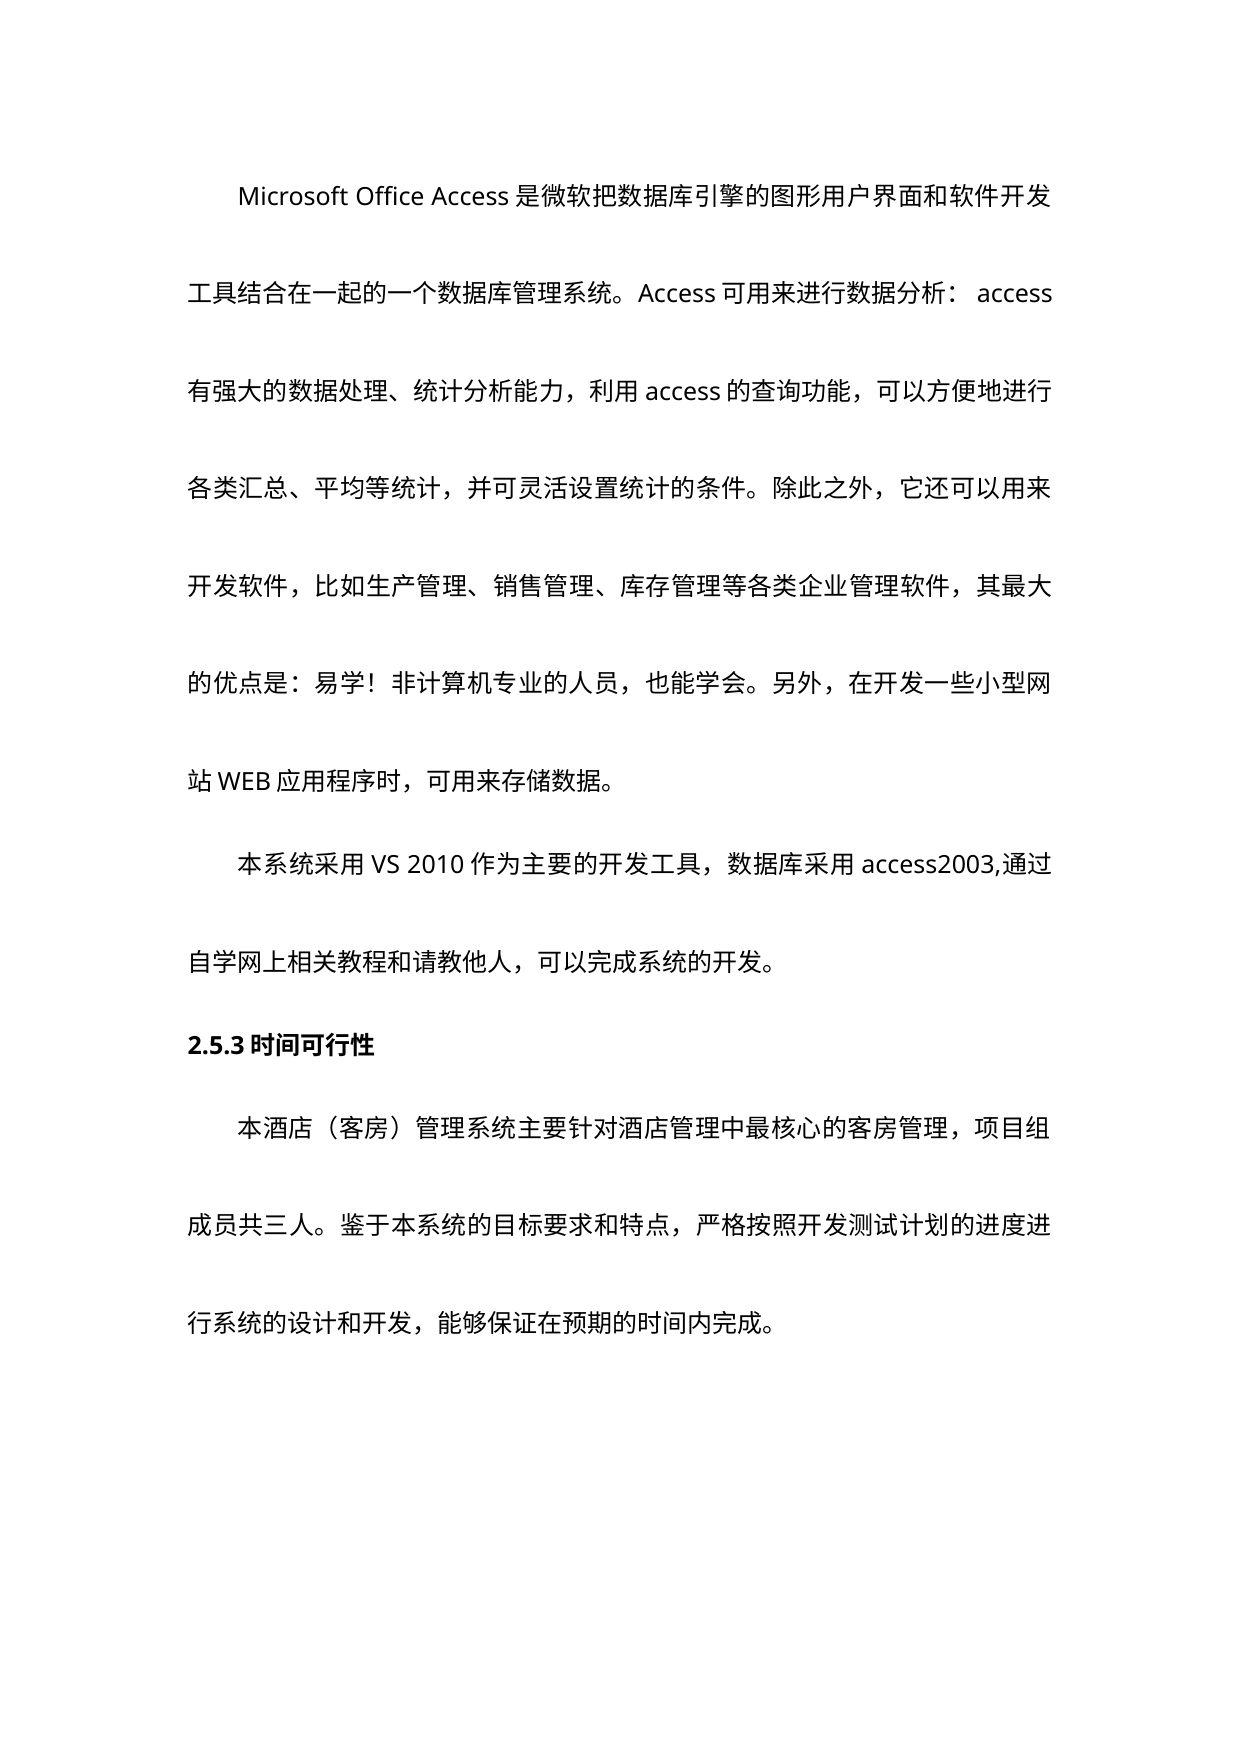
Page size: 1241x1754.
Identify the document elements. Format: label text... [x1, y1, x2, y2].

text 本酒店（客房）管理系统主要针对酒店管理中最核心的客房管理，项目组成员共三人。鉴于本系统的目标要求和特点，严格按照开发测试计划的进度进行系统的设计和开发，能够保证在预期的时间内完成。 [187, 1094, 1053, 1354]
text Microsoft Office Access是微软把数据库引擎的图形用户界面和软件开发工具结合在一起的一个数据库管理系统。Access可用来进行数据分析： access有强大的数据处理、统计分析能力，利用access的查询功能，可以方便地进行各类汇总、平均等统计，并可灵活设置统计的条件。除此之外，它还可以用来开发软件，比如生产管理、销售管理、库存管理等各类企业管理软件，其最大的优点是：易学！非计算机专业的人员，也能学会。另外，在开发一些小型网站WEB应用程序时，可用来存储数据。 [187, 162, 1053, 812]
subtitle 2.5.3时间可行性 [187, 1011, 1053, 1076]
text 本系统采用VS 2010作为主要的开发工具，数据库采用access2003,通过自学网上相关教程和请教他人，可以完成系统的开发。 [187, 830, 1053, 993]
